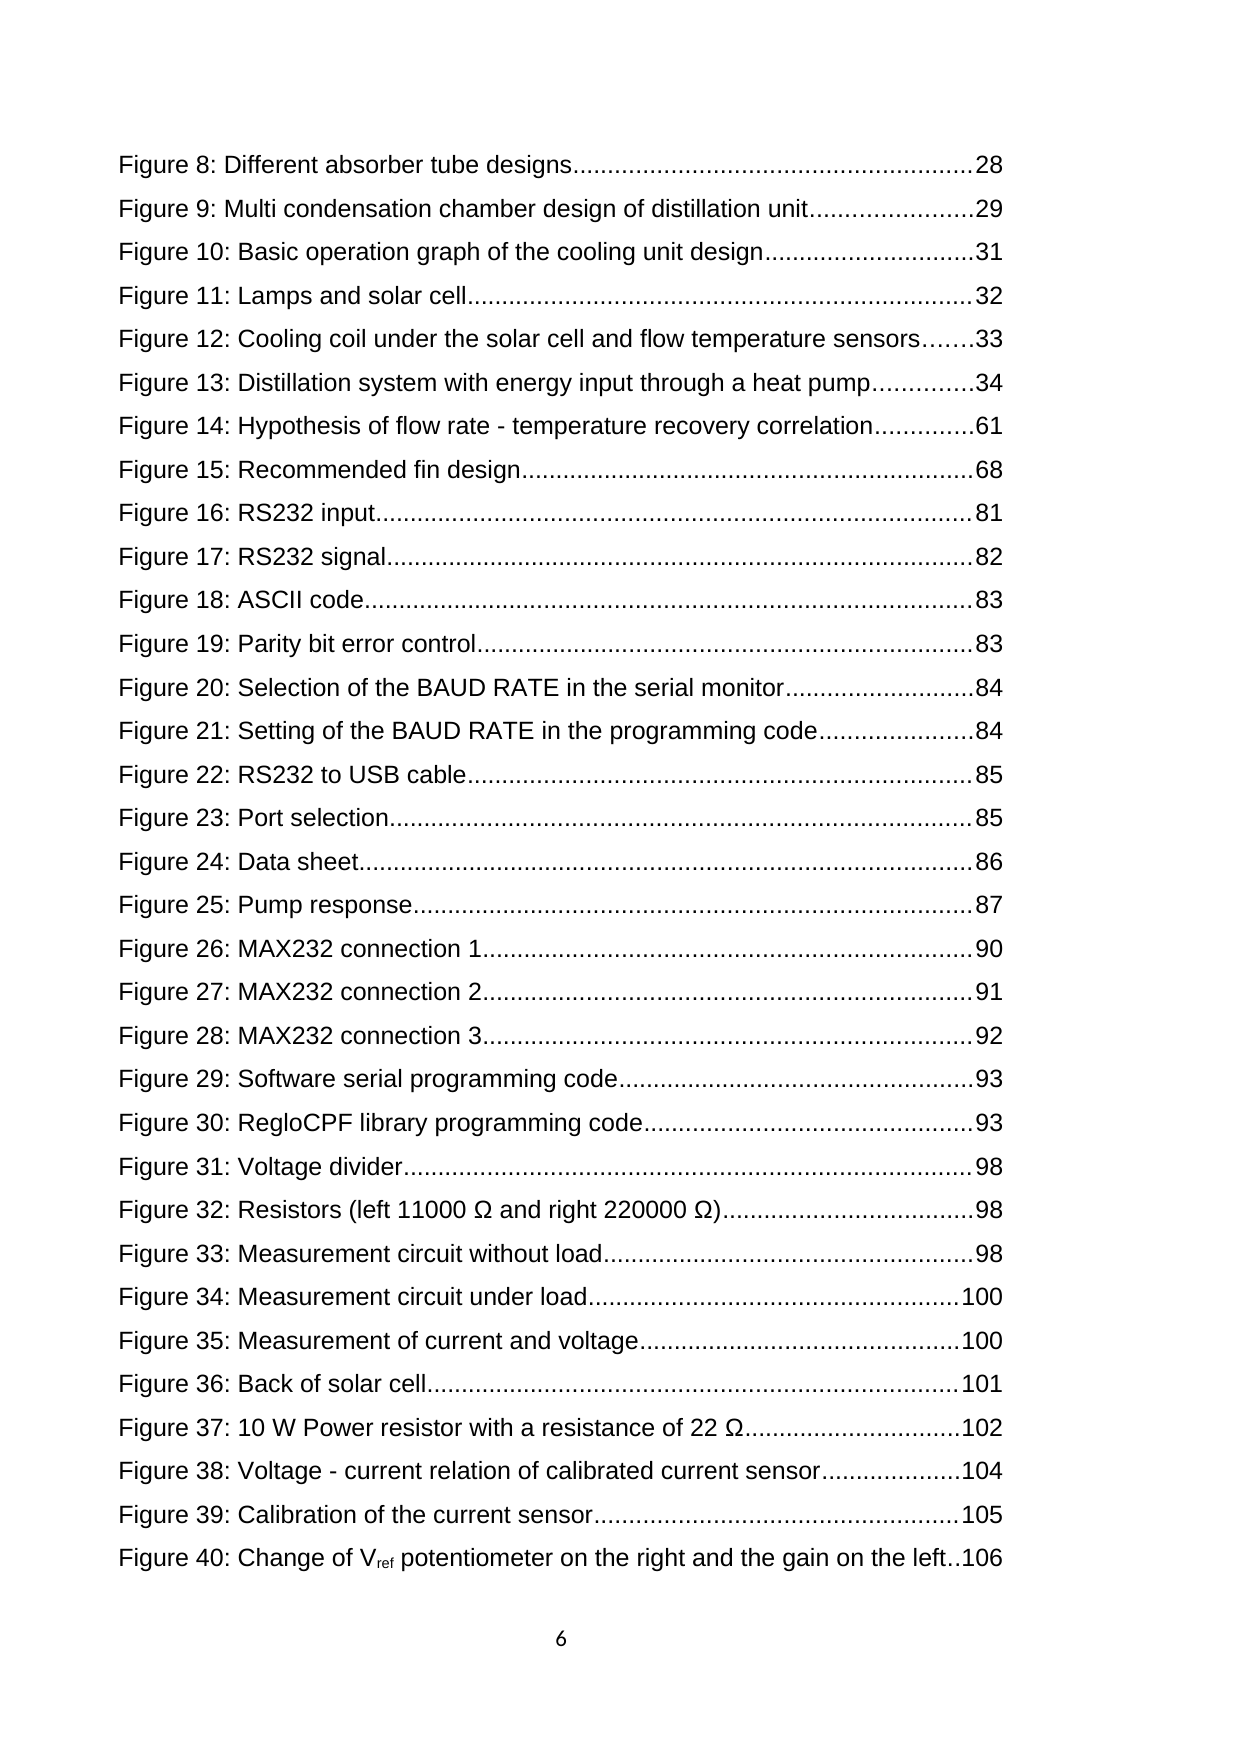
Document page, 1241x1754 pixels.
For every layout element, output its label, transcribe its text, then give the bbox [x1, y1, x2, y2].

text Figure 26: MAX232 connection 1 90 [118, 934, 1004, 962]
text Figure 25: Pump response 87 [118, 890, 1004, 919]
text Figure 37: 10 W Power resistor with a resistance of 22 Ω 102 [118, 1413, 1004, 1441]
text Figure 20: Selection of the BAUD RATE in the serial monitor 84 [118, 672, 1004, 701]
text Figure 40: Change of Vref potentiometer on the right and the gain on the left 106 [118, 1543, 1004, 1572]
text Figure 16: RS232 input 81 [118, 498, 1004, 527]
text Figure 31: Voltage divider 98 [118, 1151, 1004, 1180]
text Figure 36: Back of solar cell 101 [118, 1369, 1004, 1398]
text Figure 34: Measurement circuit under load 100 [118, 1282, 1004, 1311]
text Figure 9: Multi condensation chamber design of distillation unit 29 [118, 193, 1004, 222]
text Figure 24: Data sheet 86 [118, 847, 1004, 875]
text Figure 10: Basic operation graph of the cooling unit design 31 [118, 237, 1004, 266]
text Figure 32: Resistors (left 11000 Ω and right 220000 Ω) 98 [118, 1195, 1004, 1224]
text Figure 11: Lamps and solar cell 32 [118, 281, 1004, 309]
text Figure 38: Voltage - current relation of calibrated current sensor 104 [118, 1456, 1004, 1485]
text Figure 22: RS232 to USB cable 85 [118, 759, 1004, 788]
text Figure 28: MAX232 connection 3 92 [118, 1021, 1004, 1049]
text Figure 8: Different absorber tube designs 28 [118, 150, 1004, 179]
text Figure 33: Measurement circuit without load 98 [118, 1238, 1004, 1267]
text Figure 13: Distillation system with energy input through a heat pump 34 [118, 368, 1004, 396]
text Figure 39: Calibration of the current sensor 105 [118, 1500, 1004, 1528]
text Figure 21: Setting of the BAUD RATE in the programming code 84 [118, 716, 1004, 745]
text Figure 27: MAX232 connection 2 91 [118, 977, 1004, 1006]
text Figure 18: ASCII code 83 [118, 585, 1004, 614]
text Figure 29: Software serial programming code 93 [118, 1064, 1004, 1093]
text Figure 12: Cooling coil under the solar cell and flow temperature sensors 33 [118, 324, 1004, 353]
text Figure 23: Port selection 85 [118, 803, 1004, 832]
text Figure 14: Hypothesis of flow rate - temperature recovery correlation 61 [118, 411, 1004, 440]
text Figure 30: RegloCPF library programming code 93 [118, 1108, 1004, 1137]
text Figure 15: Recommended fin design 68 [118, 455, 1004, 483]
text Figure 19: Parity bit error control 83 [118, 629, 1004, 658]
text Figure 17: RS232 signal 82 [118, 542, 1004, 571]
text Figure 35: Measurement of current and voltage 100 [118, 1326, 1004, 1354]
